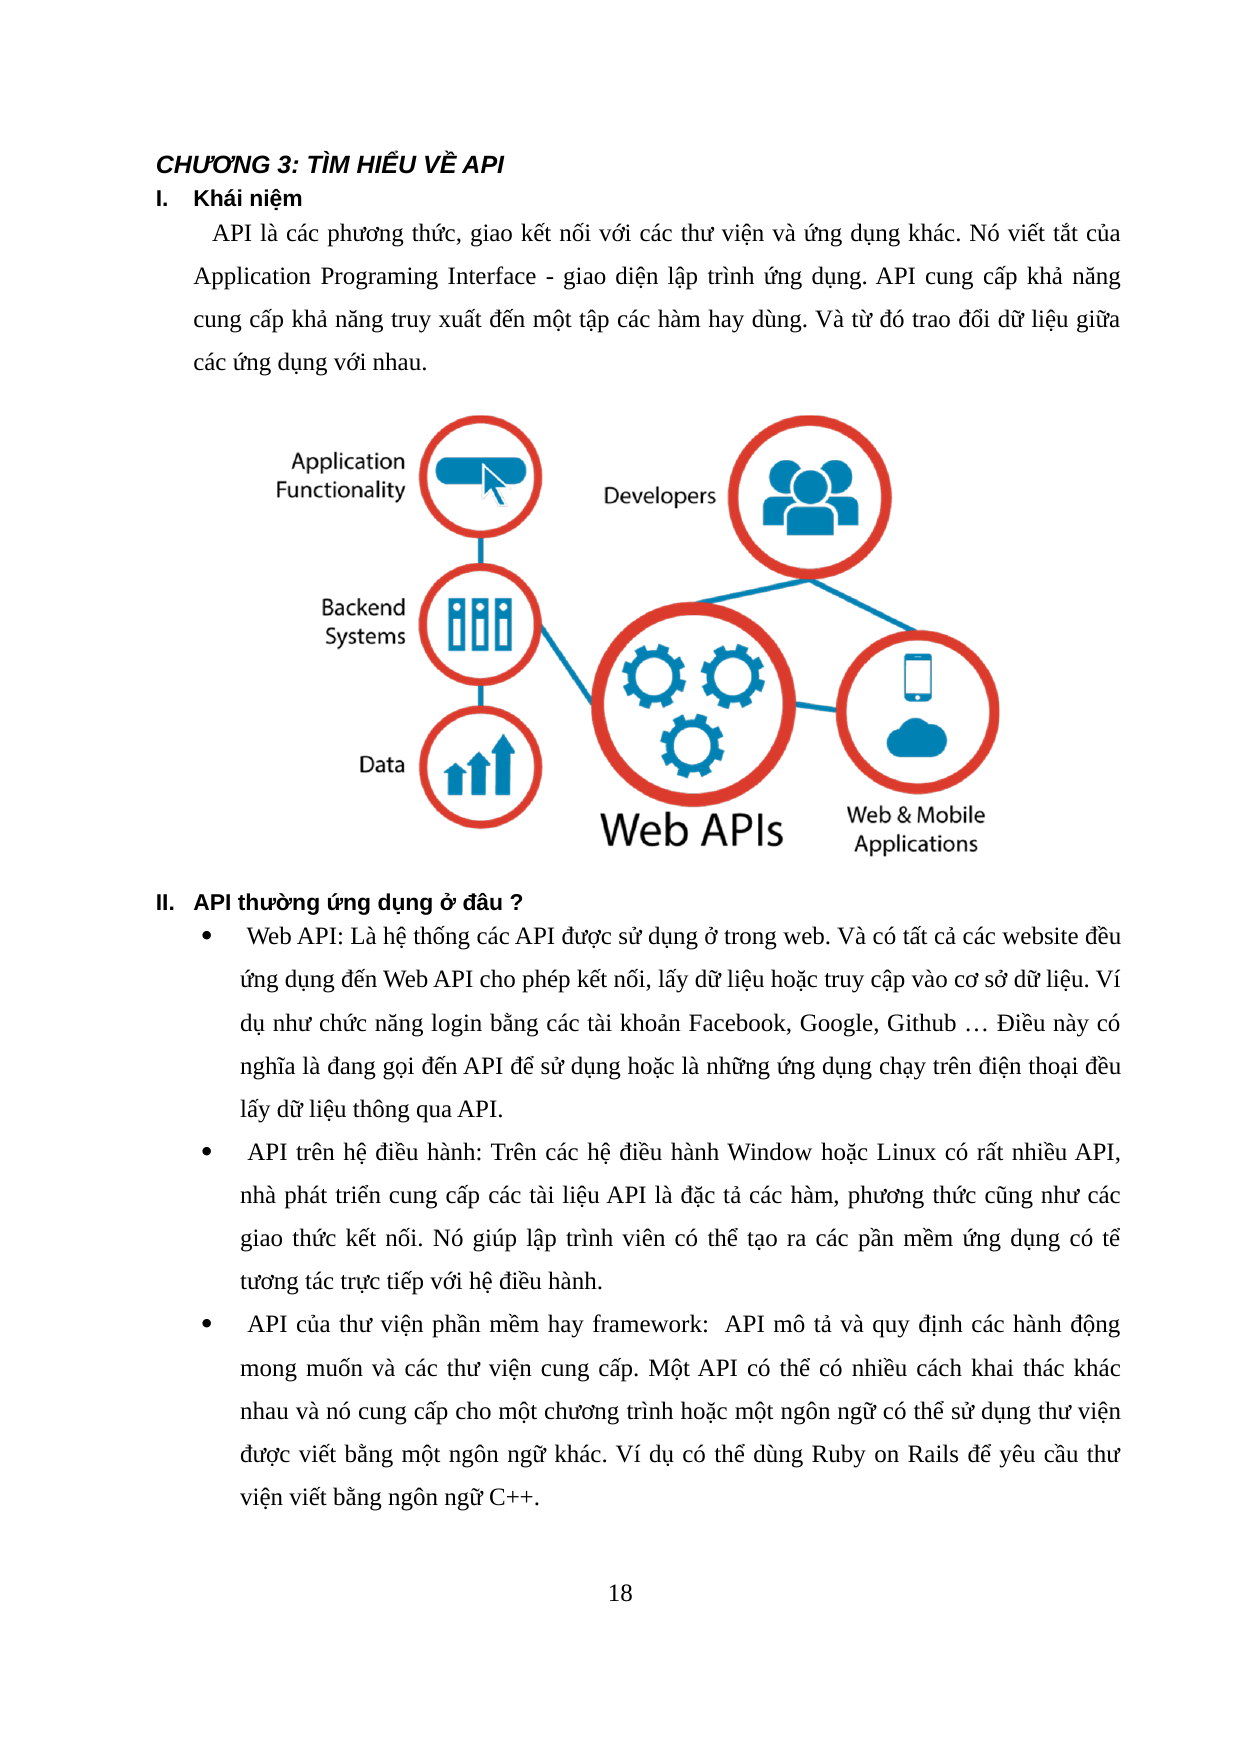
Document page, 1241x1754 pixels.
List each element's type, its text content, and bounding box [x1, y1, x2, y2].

list Web API: Là hệ thống các API được sử dụng ở trong web. Và có tất cả các website đều ứng dụng đến Web API cho phép kết nối, lấy dữ liệu hoặc truy cập vào cơ sở dữ liệu. Ví dụ như chức năng login bằng các tài khoản Facebook, Google, Github … Điều này có nghĩa là đang gọi đến API để sử dụng hoặc là những ứng dụng chạy trên điện thoại đều lấy dữ liệu thông qua API. [202, 921, 1122, 1123]
list API của thư viện phần mềm hay framework: API mô tả và quy định các hành động mong muốn và các thư viện cung cấp. Một API có thể có nhiều cách khai thác khác nhau và nó cung cấp cho một chương trình hoặc một ngôn ngữ có thể sử dụng thư viện được viết bằng một ngôn ngữ khác. Ví dụ có thể dùng Ruby on Rails để yêu cầu thư viện viết bằng ngôn ngữ C++. [202, 1309, 1122, 1511]
list API trên hệ điều hành: Trên các hệ điều hành Window hoặc Linux có rất nhiều API, nhà phát triển cung cấp các tài liệu API là đặc tả các hàm, phương thức cũng như các giao thức kết nối. Nó giúp lập trình viên có thể tạo ra các pần mềm ứng dụng có tể tương tác trực tiếp với hệ điều hành. [202, 1137, 1122, 1295]
picture [193, 390, 1108, 869]
text API là các phương thức, giao kết nối với các thư viện và ứng dụng khác. Nó viết tắt của Application Programing Interface - giao diện lập trình ứng dụng. API cung cấp khả năng cung cấp khả năng truy xuất đến một tập các hàm hay dùng. Và từ đó trao đổi dữ liệu giữa các ứng dụng với nhau. [193, 218, 1122, 376]
subtitle CHƯƠNG 3: TÌM HIỂU VỀ API [156, 150, 1122, 179]
subtitle I. Khái niệm [156, 185, 1122, 211]
subtitle II. API thường ứng dụng ở đâu ? [156, 889, 1122, 915]
